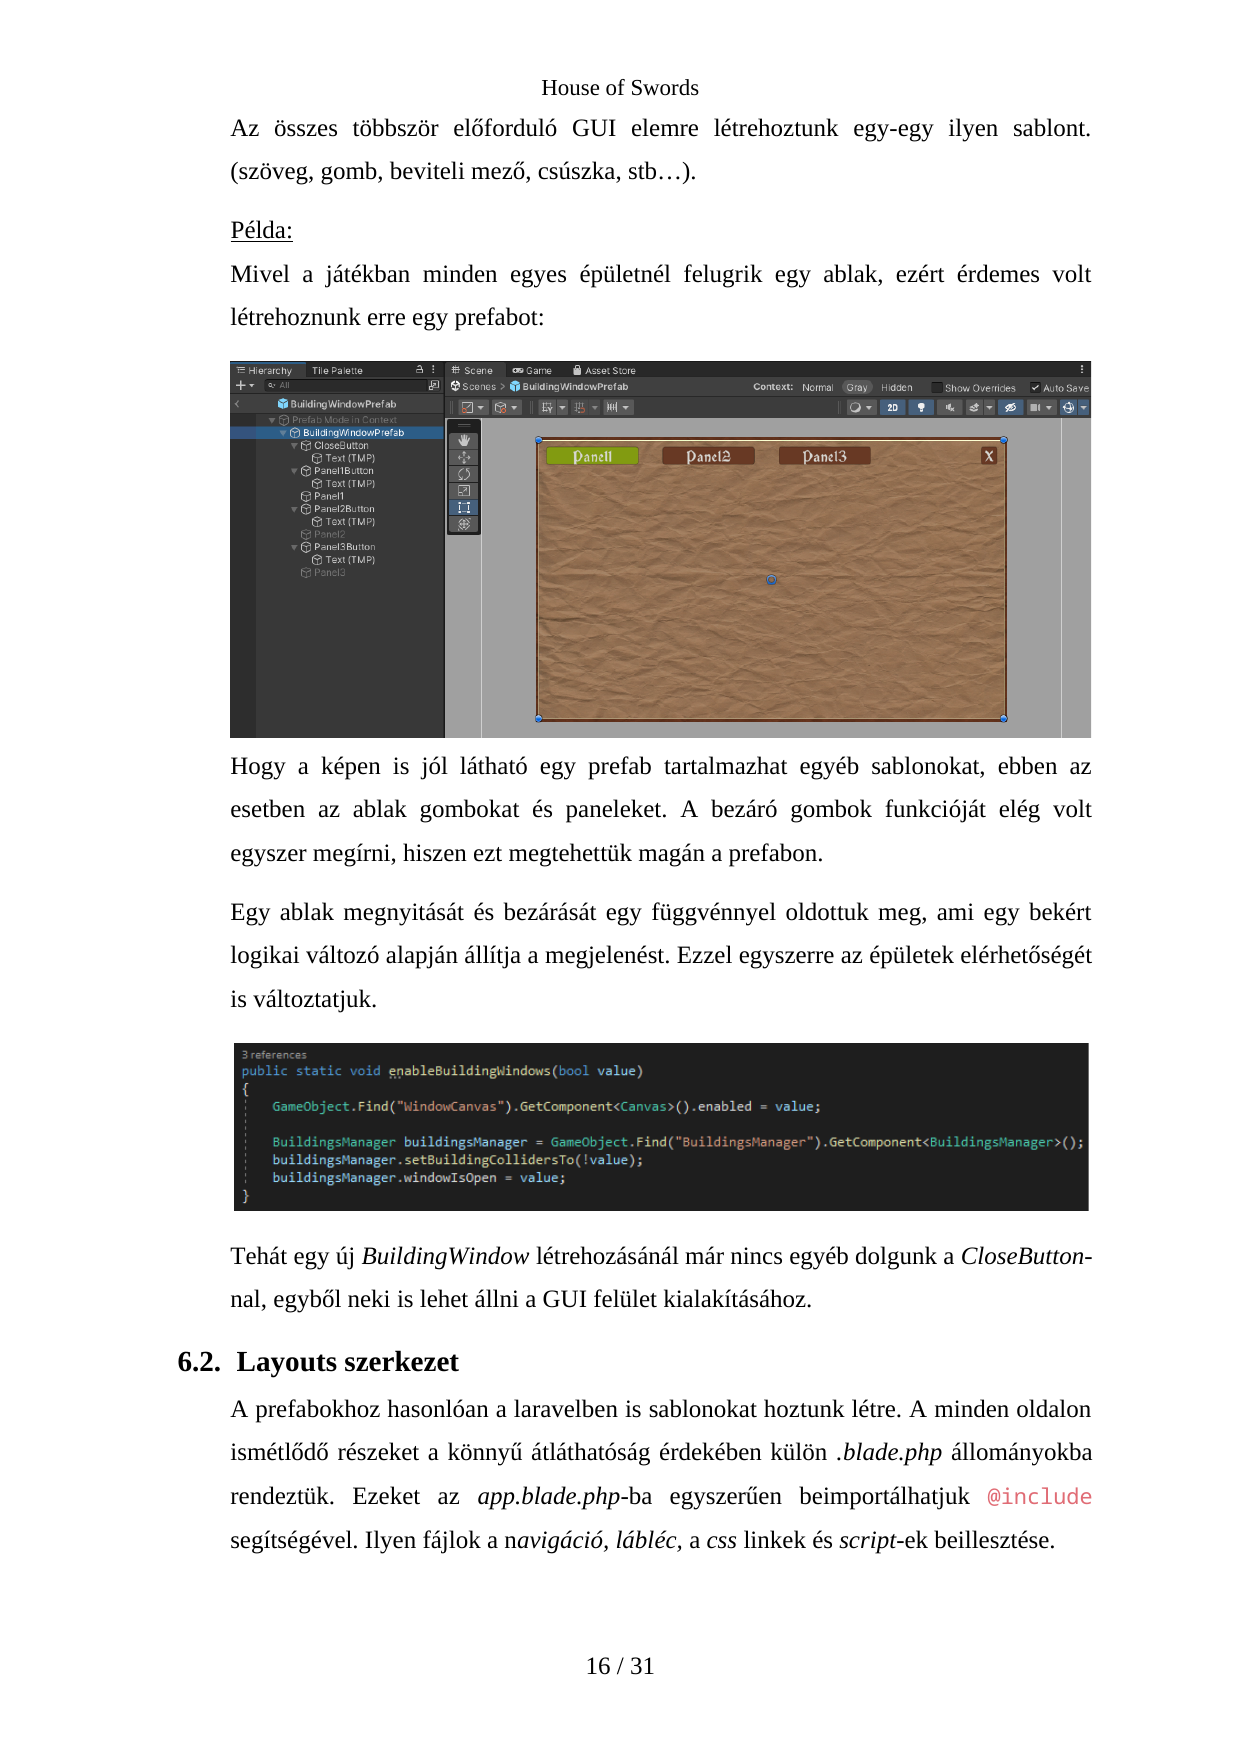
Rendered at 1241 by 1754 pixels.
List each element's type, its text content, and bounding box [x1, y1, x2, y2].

list Tehát egy új BuildingWindow létrehozásánál már nincs egyéb dolgunk a CloseButton-nal, egyből neki is lehet állni a GUI felület kialakításához. [230, 1241, 1092, 1313]
list Az összes többször előforduló GUI elemre létrehoztunk egy-egy ilyen sablont. (szöveg, gomb, beviteli mező, csúszka, stb…). [230, 113, 1092, 184]
list Mivel a játékban minden egyes épületnél felugrik egy ablak, ezért érdemes volt létrehoznunk erre egy prefabot: [230, 259, 1092, 331]
list Egy ablak megnyitását és bezárását egy függvénnyel oldottuk meg, ami egy bekért logikai változó alapján állítja a megjelenést. Ezzel egyszerre az épületek elérhetőségét is változtatjuk. [230, 897, 1092, 1012]
list Layouts szerkezet [177, 1344, 1092, 1377]
list Hogy a képen is jól látható egy prefab tartalmazhat egyéb sablonokat, ebben az esetben az ablak gombokat és paneleket. A bezáró gombok funkcióját elég volt egyszer megírni, hiszen ezt megtehettük magán a prefabon. [230, 751, 1092, 866]
list A prefabokhoz hasonlóan a laravelben is sablonokat hoztunk létre. A minden oldalon ismétlődő részeket a könnyű átláthatóság érdekében külön .blade.php állományokba rendeztük. Ezeket az app.blade.php-ba egyszerűen beimportálhatjuk @include segítségével. Ilyen fájlok a navigáció, lábléc, a css linkek és script-ek beillesztése. [230, 1394, 1092, 1554]
list Példa: [230, 216, 1092, 244]
picture [234, 1043, 1089, 1211]
picture [230, 361, 1092, 738]
